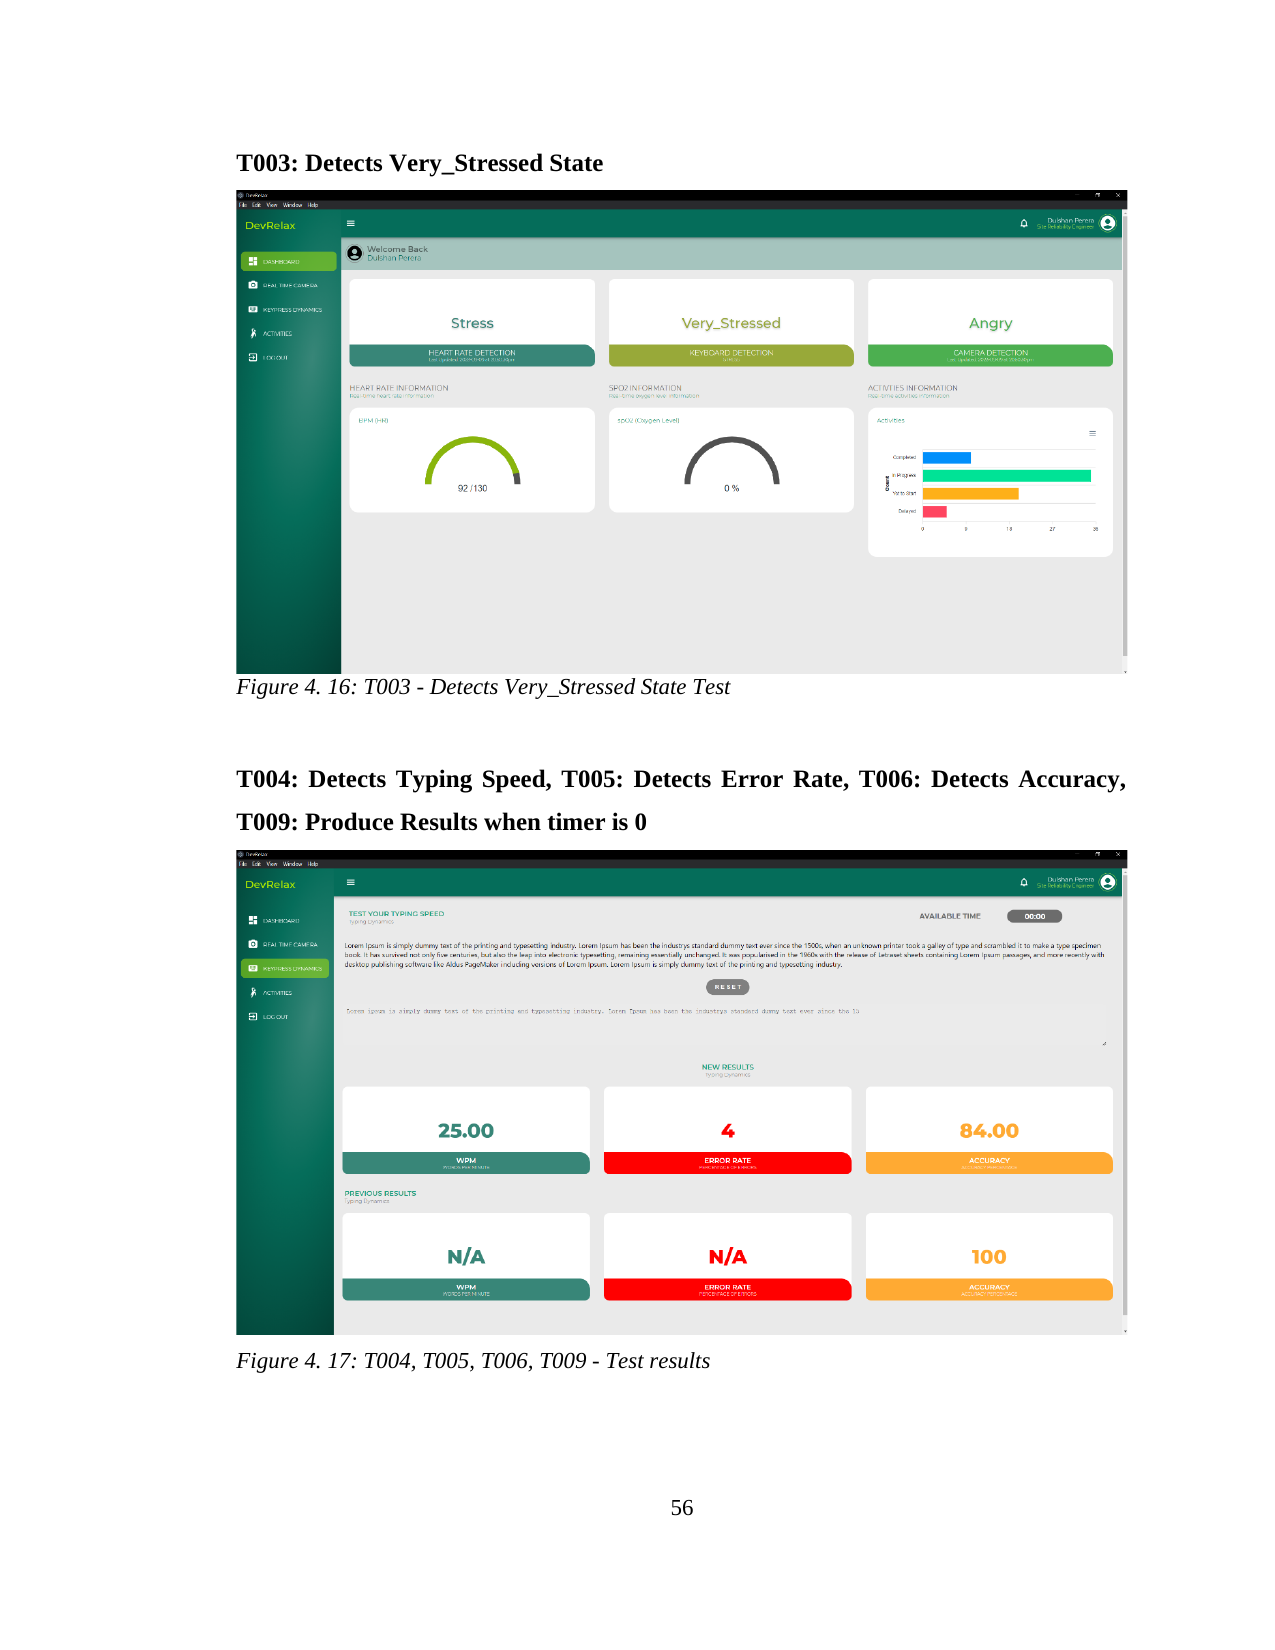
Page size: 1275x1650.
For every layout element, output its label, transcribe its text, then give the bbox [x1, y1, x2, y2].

picture [236, 190, 1128, 674]
text T003: Detects Very_Stressed State [236, 148, 1127, 176]
text Figure 4. 16: T003 - Detects Very_Stressed State Test [236, 674, 1127, 700]
text T004: Detects Typing Speed, T005: Detects Error Rate, T006: Detects Accuracy, T009: Produce Results when timer is 0 [236, 764, 1127, 836]
picture [236, 850, 1128, 1335]
text Figure 4. 17: T004, T005, T006, T009 - Test results [236, 1347, 1127, 1374]
